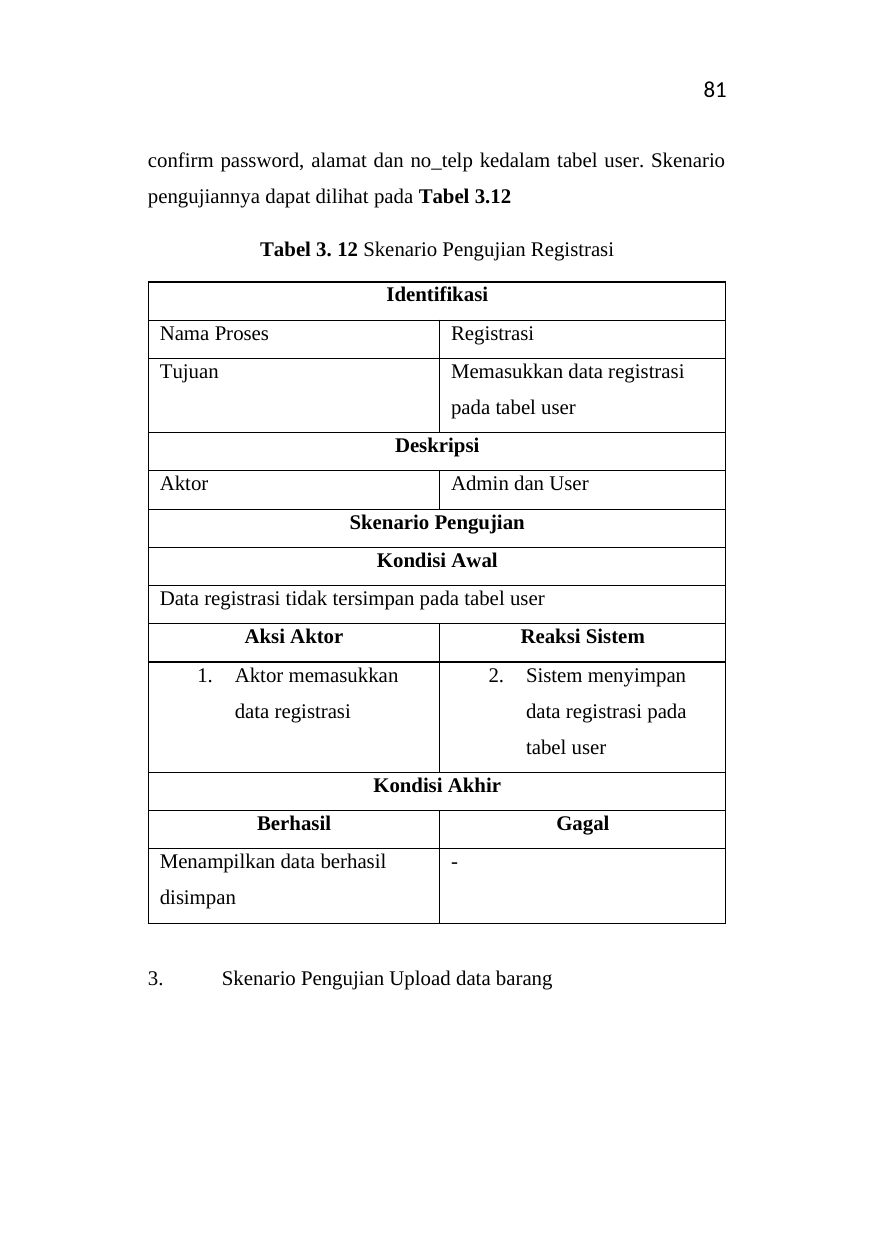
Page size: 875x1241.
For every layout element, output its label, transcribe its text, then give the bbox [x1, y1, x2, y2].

table_cell Skenario Pengujian [149, 510, 725, 547]
table_cell Berhasil [149, 811, 439, 848]
table_cell Memasukkan data registrasi pada tabel user [440, 359, 725, 432]
text Tabel 3. 12 Skenario Pengujian Registrasi [148, 236, 726, 261]
table_header Identifikasi [149, 283, 725, 319]
table_cell Aksi Aktor [149, 624, 439, 661]
table_cell Kondisi Akhir [149, 773, 725, 810]
table_cell Reaksi Sistem [440, 624, 725, 661]
table_cell - [440, 849, 725, 922]
table_cell Menampilkan data berhasil disimpan [149, 849, 439, 922]
table_cell Nama Proses [149, 321, 439, 358]
table_cell Sistem menyimpan data registrasi pada tabel user [440, 663, 725, 772]
table_cell Gagal [440, 811, 725, 848]
table_cell Aktor [149, 471, 439, 508]
table_cell Deskripsi [149, 433, 725, 470]
table_cell Tujuan [149, 359, 439, 432]
table_cell Aktor memasukkan data registrasi [149, 663, 439, 772]
table_cell Data registrasi tidak tersimpan pada tabel user [149, 586, 725, 623]
table_cell Admin dan User [440, 471, 725, 508]
table_cell Registrasi [440, 321, 725, 358]
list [148, 148, 726, 208]
list Skenario Pengujian Upload data barang [148, 966, 726, 990]
table_cell Kondisi Awal [149, 548, 725, 585]
